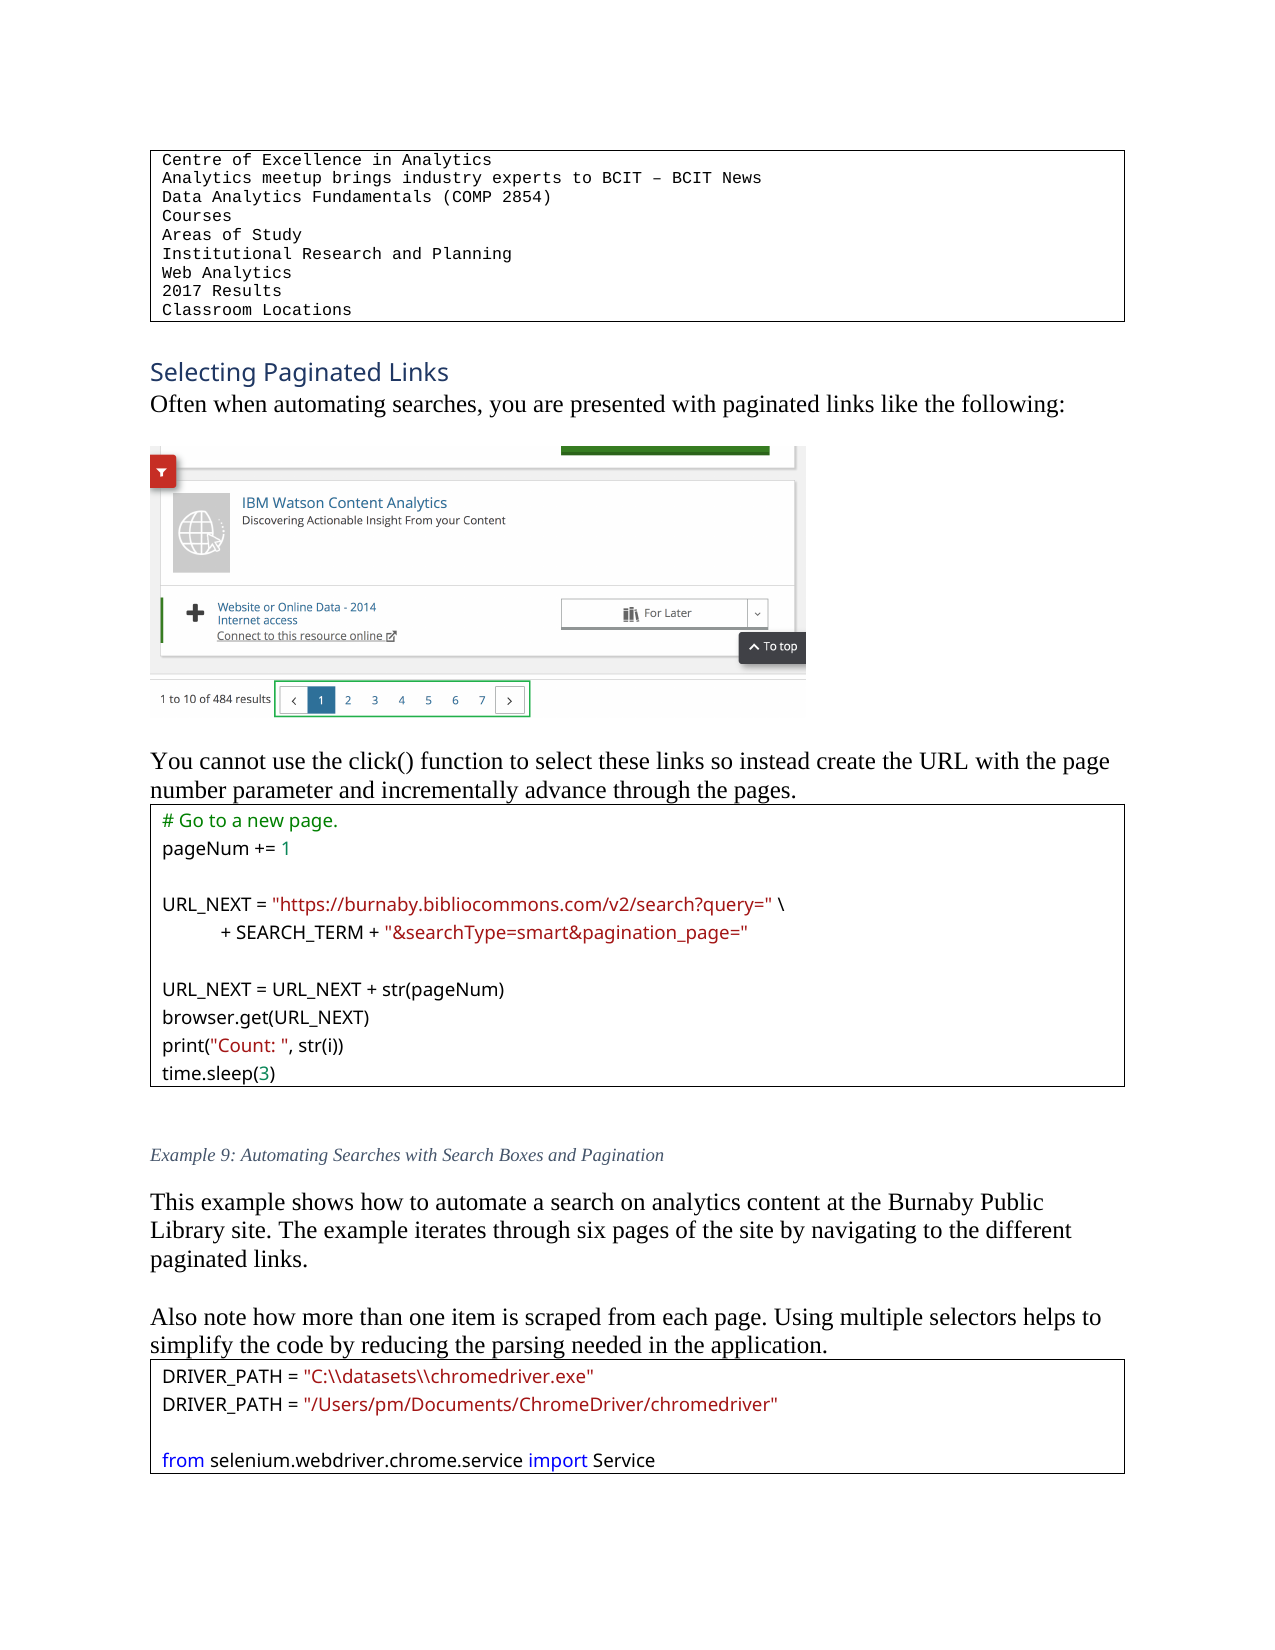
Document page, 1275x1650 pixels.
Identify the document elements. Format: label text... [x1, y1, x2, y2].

text This example shows how to automate a search on analytics content at the Burnaby Public Library site. The example iterates through six pages of the site by navigating to the different paginated links. [150, 1187, 1125, 1273]
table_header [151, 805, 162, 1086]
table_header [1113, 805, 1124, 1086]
subtitle Selecting Paginated Links [150, 355, 1125, 389]
text You cannot use the click() function to select these links so instead create the URL with the page number parameter and incrementally advance through the pages. [150, 746, 1125, 803]
text Example 9: Automating Searches with Search Boxes and Pagination [150, 1144, 1125, 1166]
text Also note how more than one item is scraped from each page. Using multiple selectors helps to simplify the code by reducing the parsing needed in the application. [150, 1302, 1125, 1359]
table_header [151, 151, 1124, 321]
picture [150, 446, 806, 718]
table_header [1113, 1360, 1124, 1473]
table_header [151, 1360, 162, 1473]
text Often when automating searches, you are presented with paginated links like the following: [150, 389, 1125, 417]
